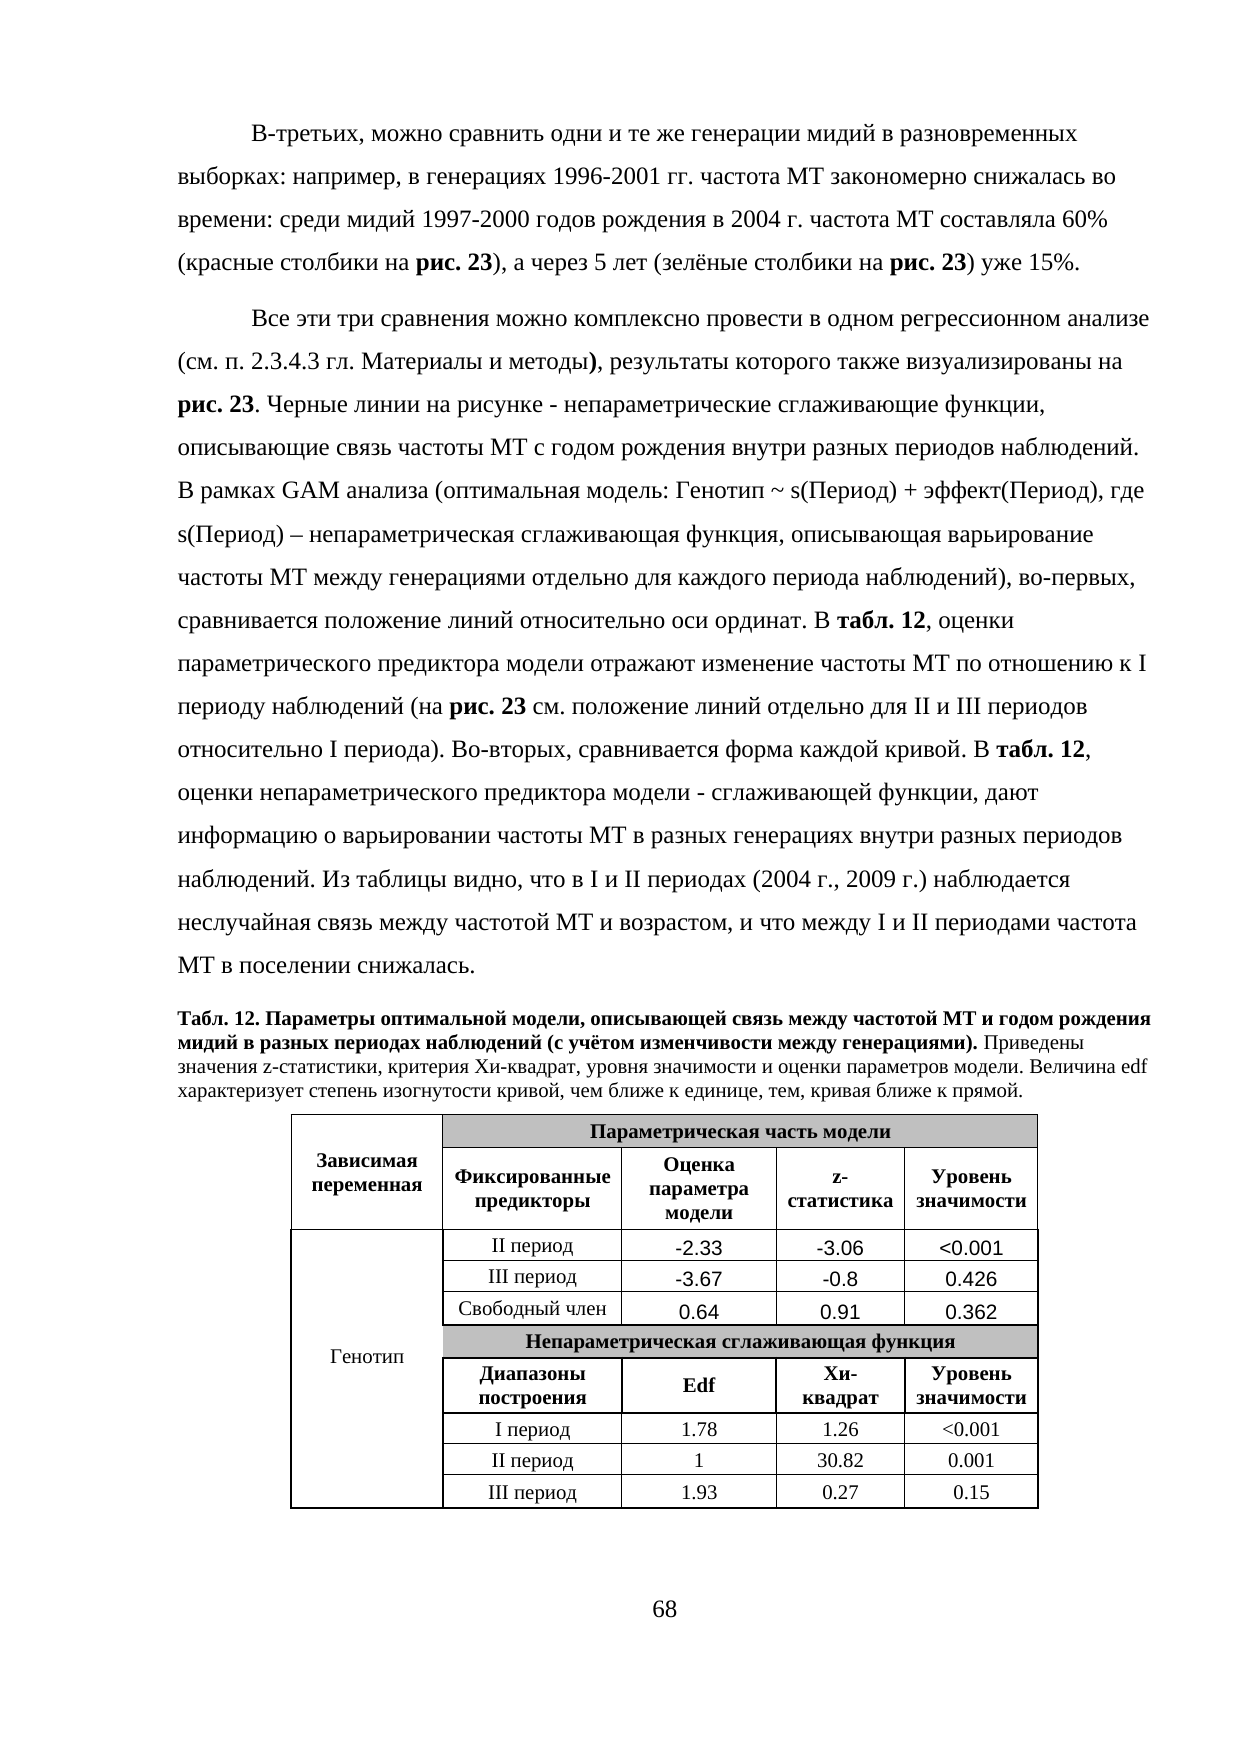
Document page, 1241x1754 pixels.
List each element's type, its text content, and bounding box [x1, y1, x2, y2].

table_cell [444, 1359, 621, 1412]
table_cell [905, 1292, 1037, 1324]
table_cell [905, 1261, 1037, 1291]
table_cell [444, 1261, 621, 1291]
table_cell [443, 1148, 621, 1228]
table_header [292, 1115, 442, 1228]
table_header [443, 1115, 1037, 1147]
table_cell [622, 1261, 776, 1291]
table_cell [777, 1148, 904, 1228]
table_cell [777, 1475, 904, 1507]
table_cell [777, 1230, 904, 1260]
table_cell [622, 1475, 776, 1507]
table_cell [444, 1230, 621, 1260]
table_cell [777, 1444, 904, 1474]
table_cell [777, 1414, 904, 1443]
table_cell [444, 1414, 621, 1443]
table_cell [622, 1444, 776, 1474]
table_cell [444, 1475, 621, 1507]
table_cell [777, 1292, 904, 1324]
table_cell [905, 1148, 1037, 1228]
text Все эти три сравнения можно комплексно провести в одном регрессионном анализе (см. п. 2.3.4.3 гл. Материалы и методы), результаты которого также визуализированы на рис. 23. Черные линии на рисунке - непараметрические сглаживающие функции, описывающие связь частоты МТ с годом рождения внутри разных периодов наблюдений. В рамках GAM анализа (оптимальная модель: Генотип ~ s(Период) + эффект(Период), где s(Период) – непараметрическая сглаживающая функция, описывающая варьирование частоты MT между генерациями отдельно для каждого периода наблюдений), во-первых, сравнивается положение линий относительно оси ординат. В табл. 12, оценки параметрического предиктора модели отражают изменение частоты МТ по отношению к I периоду наблюдений (на рис. 23 см. положение линий отдельно для II и III периодов относительно I периода). Во-вторых, сравнивается форма каждой кривой. В табл. 12, оценки непараметрического предиктора модели - сглаживающей функции, дают информацию о варьировании частоты MT в разных генерациях внутри разных периодов наблюдений. Из таблицы видно, что в I и II периодах (2004 г., 2009 г.) наблюдается неслучайная связь между частотой МТ и возрастом, и что между I и II периодами частота МТ в поселении снижалась. [177, 303, 1152, 979]
text Табл. 12. Параметры оптимальной модели, описывающей связь между частотой МТ и годом рождения мидий в разных периодах наблюдений (с учётом изменчивости между генерациями). Приведены значения z-статистики, критерия Хи-квадрат, уровня значимости и оценки параметров модели. Величина edf характеризует степень изогнутости кривой, чем ближе к единице, тем, кривая ближе к прямой. [177, 1006, 1152, 1102]
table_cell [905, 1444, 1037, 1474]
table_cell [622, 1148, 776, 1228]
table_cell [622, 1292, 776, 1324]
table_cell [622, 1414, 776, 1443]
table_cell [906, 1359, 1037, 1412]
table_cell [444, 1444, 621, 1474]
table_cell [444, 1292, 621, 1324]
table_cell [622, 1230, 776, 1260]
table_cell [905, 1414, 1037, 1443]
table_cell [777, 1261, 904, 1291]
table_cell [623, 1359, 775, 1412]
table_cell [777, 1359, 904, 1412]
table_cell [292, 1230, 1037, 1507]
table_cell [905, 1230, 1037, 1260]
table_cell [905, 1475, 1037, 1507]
text В-третьих, можно сравнить одни и те же генерации мидий в разновременных выборках: например, в генерациях 1996-2001 гг. частота МТ закономерно снижалась во времени: среди мидий 1997-2000 годов рождения в 2004 г. частота МТ составляла 60% (красные столбики на рис. 23), а через 5 лет (зелёные столбики на рис. 23) уже 15%. [177, 118, 1152, 276]
